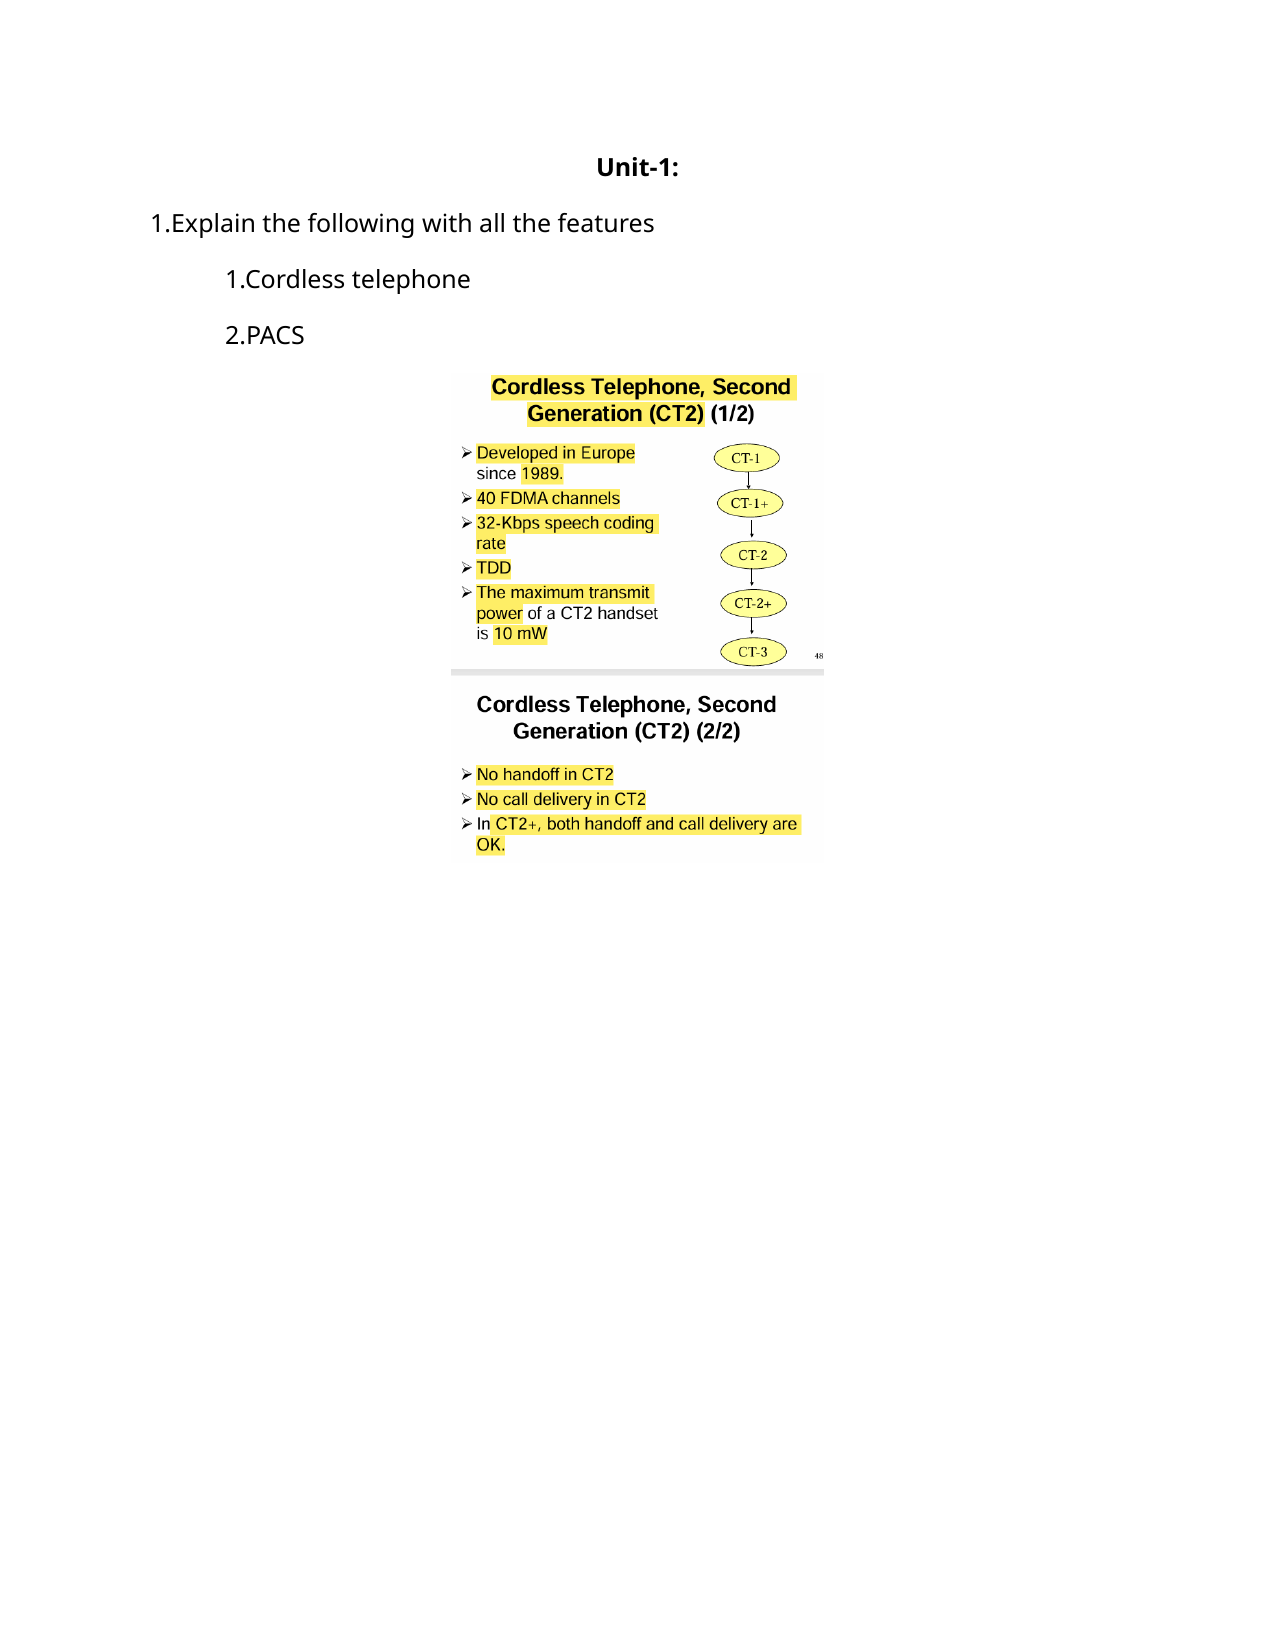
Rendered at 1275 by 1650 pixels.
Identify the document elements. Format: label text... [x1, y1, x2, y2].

text 2.PACS [150, 317, 1125, 352]
picture [451, 373, 824, 863]
text 1.Explain the following with all the features [150, 206, 1125, 240]
text Unit-1: [150, 150, 1125, 184]
text 1.Cordless telephone [150, 262, 1125, 296]
